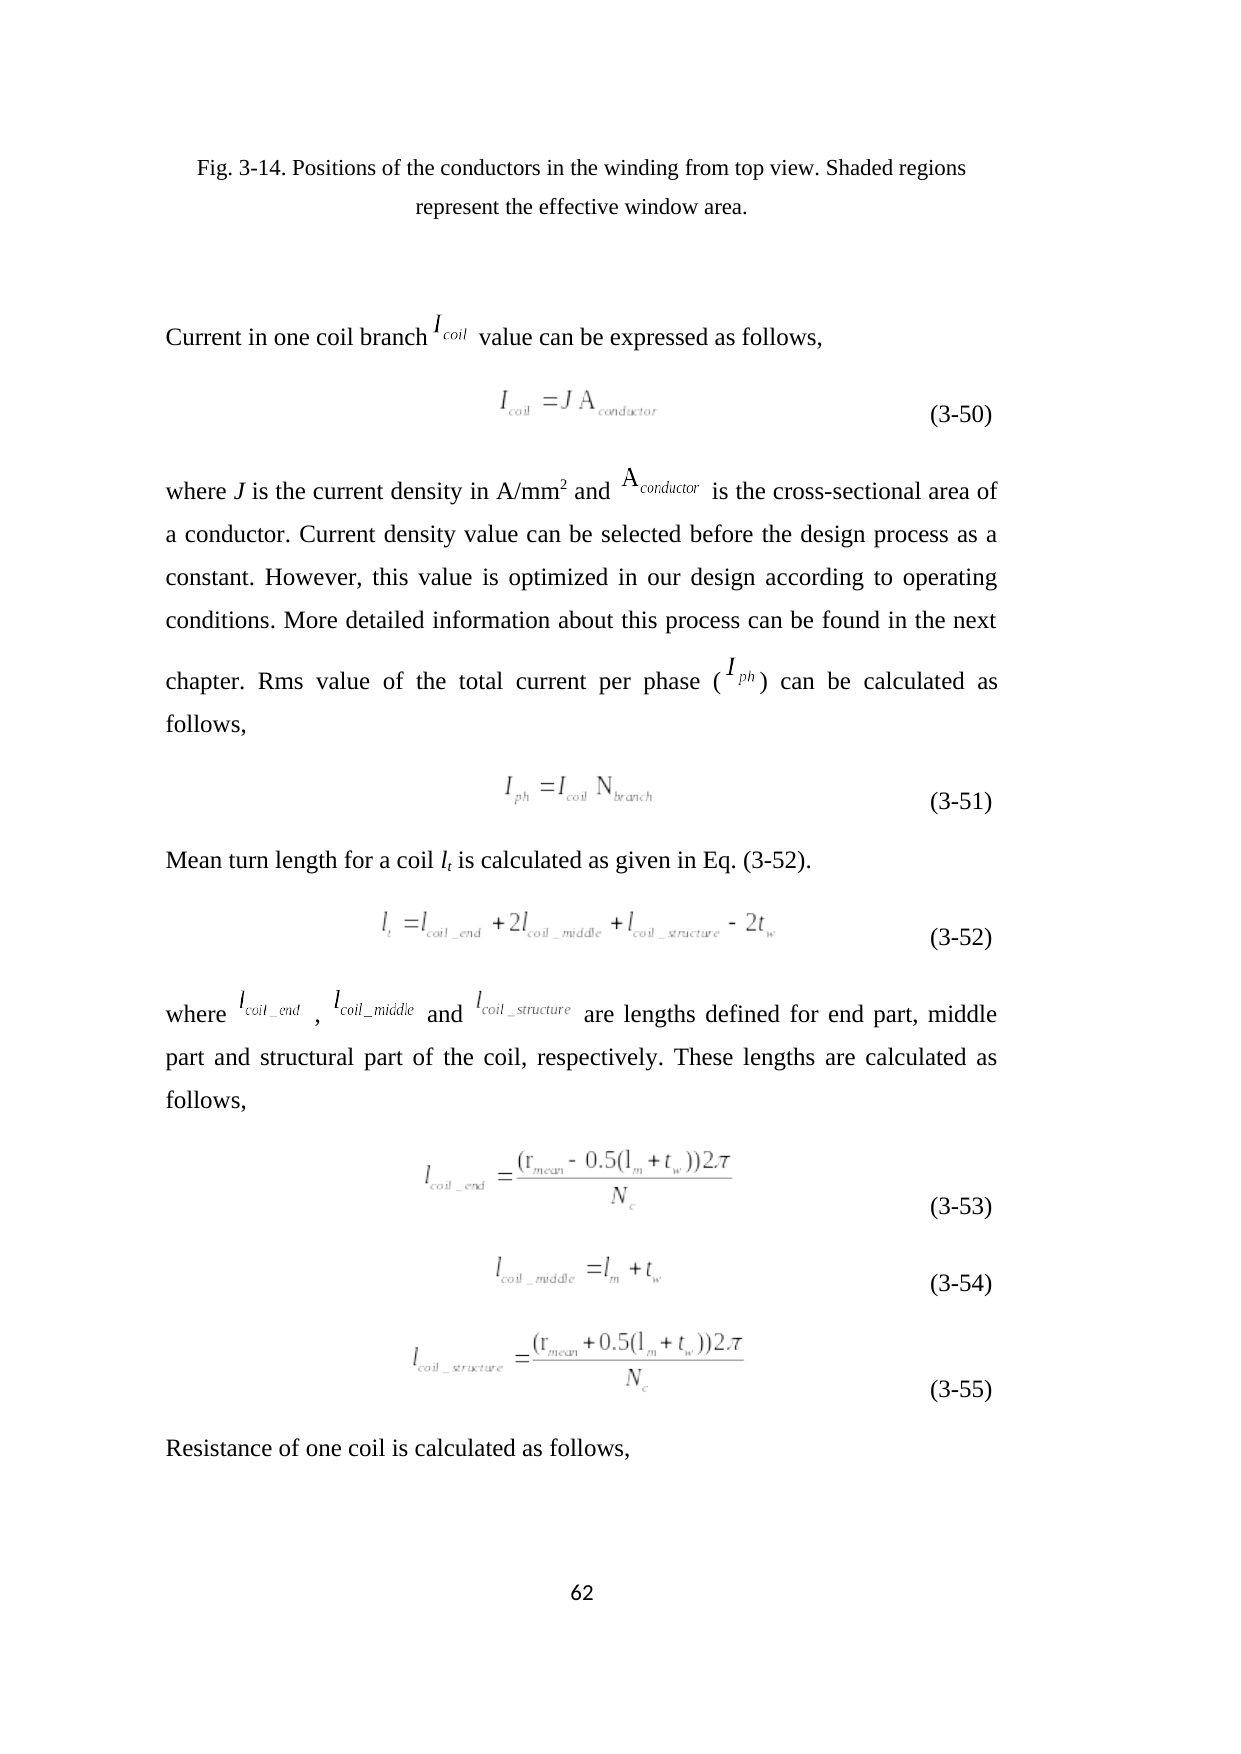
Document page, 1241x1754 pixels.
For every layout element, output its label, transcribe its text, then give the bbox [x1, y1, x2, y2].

text where J is the current density in A/mm2 and is the cross-sectional area of a conductor. Current density value can be selected before the design process as a constant. However, this value is optimized in our design according to operating conditions. More detailed information about this process can be found in the next chapter. Rms value of the total current per phase () can be calculated as follows, [165, 459, 998, 738]
text (3-53) [165, 1145, 998, 1220]
text (3-51) [165, 769, 998, 814]
text Current in one coil branch value can be expressed as follows, [165, 305, 998, 351]
text (3-52) [165, 905, 998, 951]
text Mean turn length for a coil lt is calculated as given in Eq. (3-52). [165, 846, 998, 874]
text where , and are lengths defined for end part, middle part and structural part of the coil, respectively. These lengths are calculated as follows, [165, 982, 998, 1114]
text Resistance of one coil is calculated as follows, [165, 1433, 998, 1462]
text (3-55) [165, 1328, 998, 1402]
text (3-50) [165, 382, 998, 428]
text Fig. 3-14. Positions of the conductors in the winding from top view. Shaded regions represent the effective window area. [165, 153, 998, 219]
text (3-54) [165, 1251, 998, 1297]
